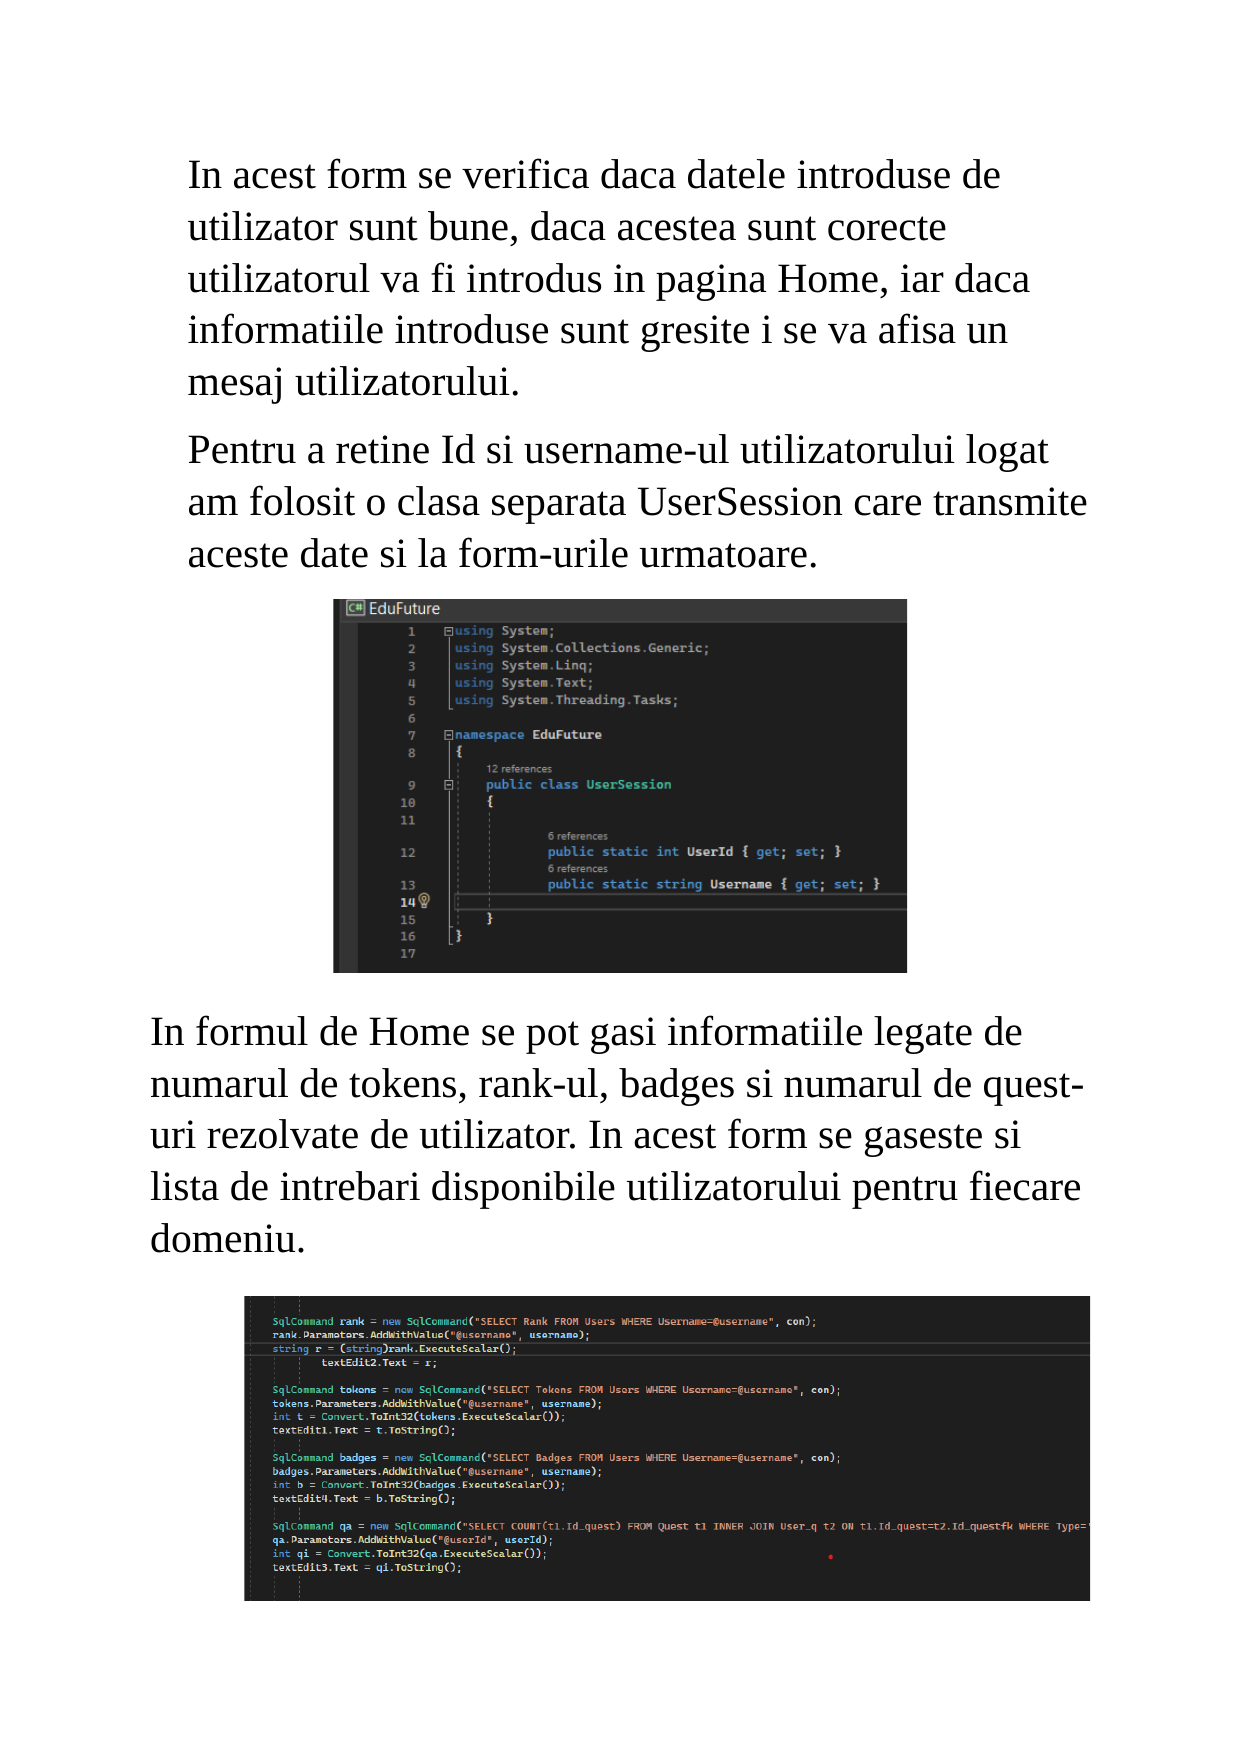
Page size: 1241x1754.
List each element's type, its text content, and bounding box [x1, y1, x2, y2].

picture [333, 599, 908, 973]
text In formul de Home se pot gasi informatiile legate de numarul de tokens, rank-ul, badges si numarul de quest-uri rezolvate de utilizator. In acest form se gaseste si lista de intrebari disponibile utilizatorului pentru fiecare domeniu. [150, 1007, 1090, 1261]
text In acest form se verifica daca datele introduse de utilizator sunt bune, daca acestea sunt corecte utilizatorul va fi introdus in pagina Home, iar daca informatiile introduse sunt gresite i se va afisa un mesaj utilizatorului. [187, 150, 1090, 404]
picture [244, 1296, 1091, 1601]
text Pentru a retine Id si username-ul utilizatorului logat am folosit o clasa separata UserSession care transmite aceste date si la form-urile urmatoare. [187, 425, 1090, 576]
